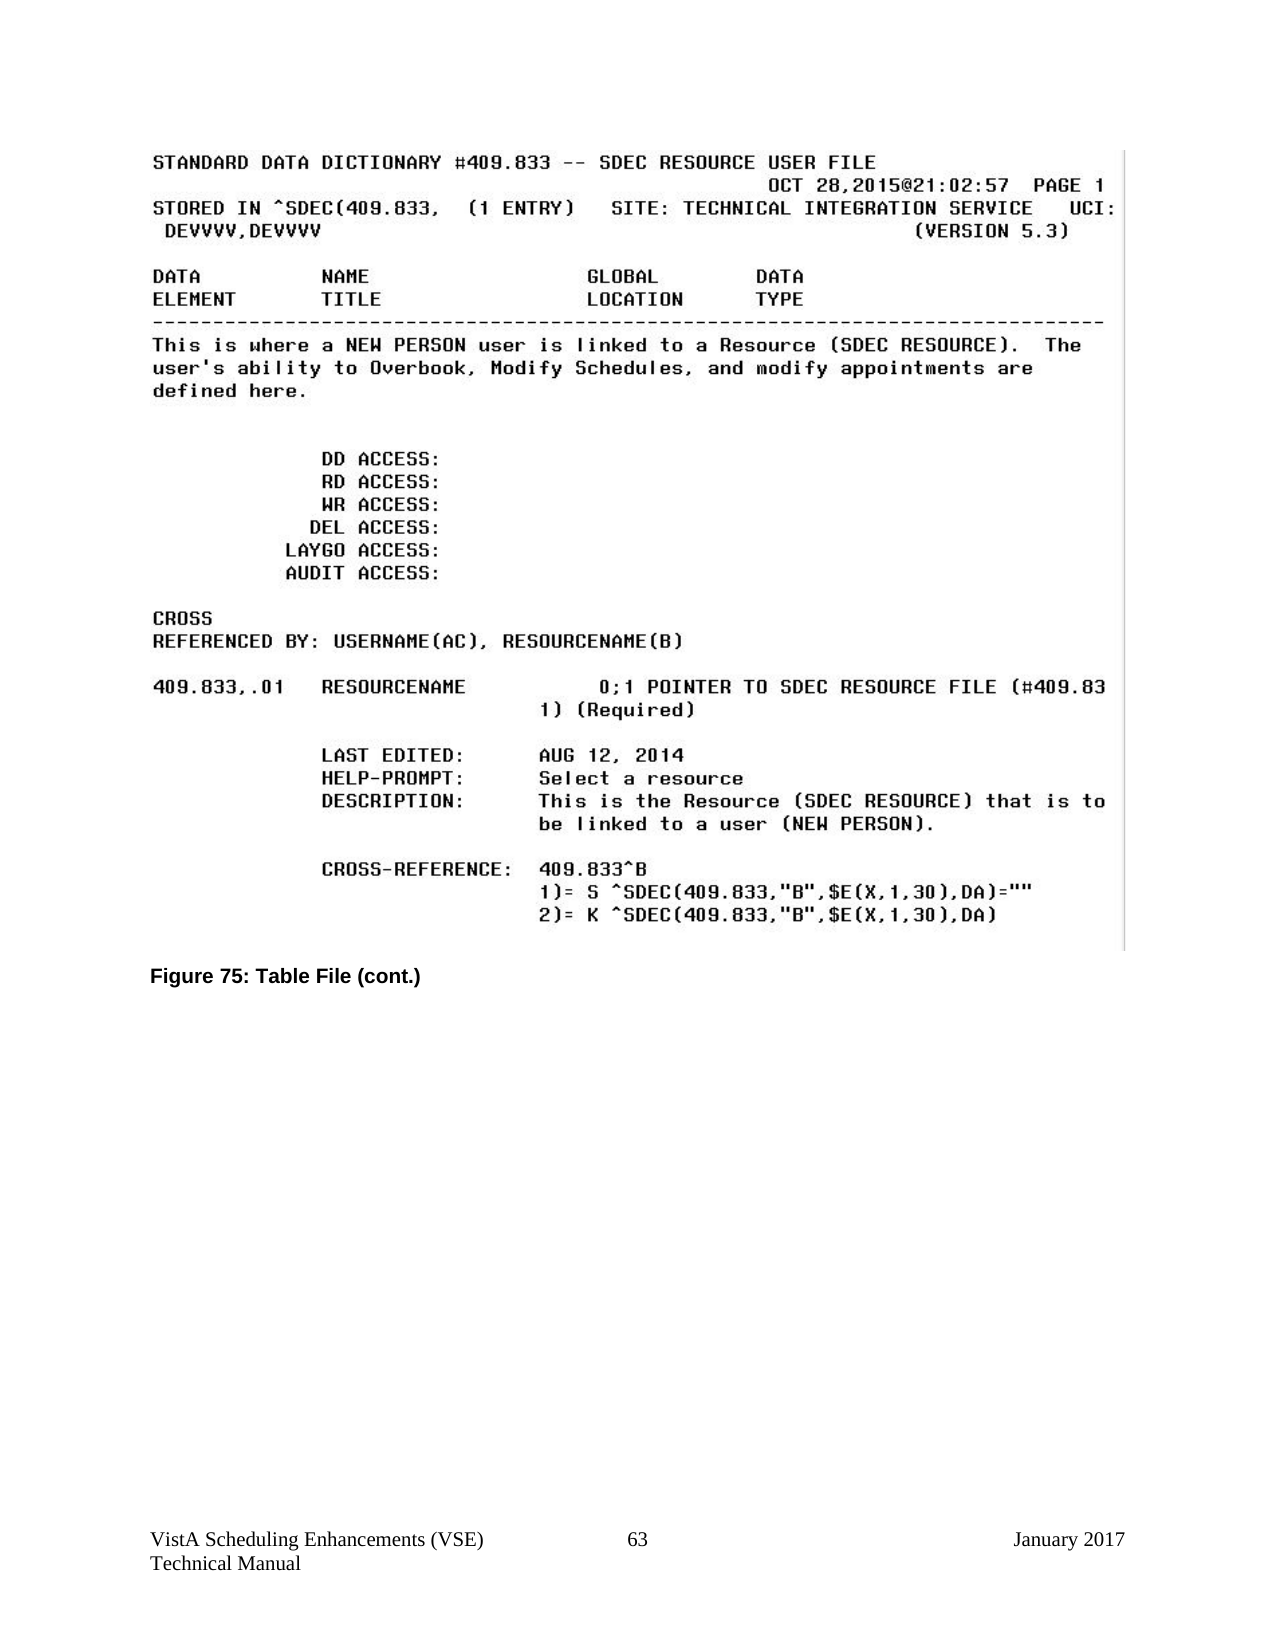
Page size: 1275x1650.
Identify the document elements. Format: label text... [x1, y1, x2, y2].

picture [150, 150, 1125, 951]
text Figure 75: Table File (cont.) [150, 963, 1125, 987]
